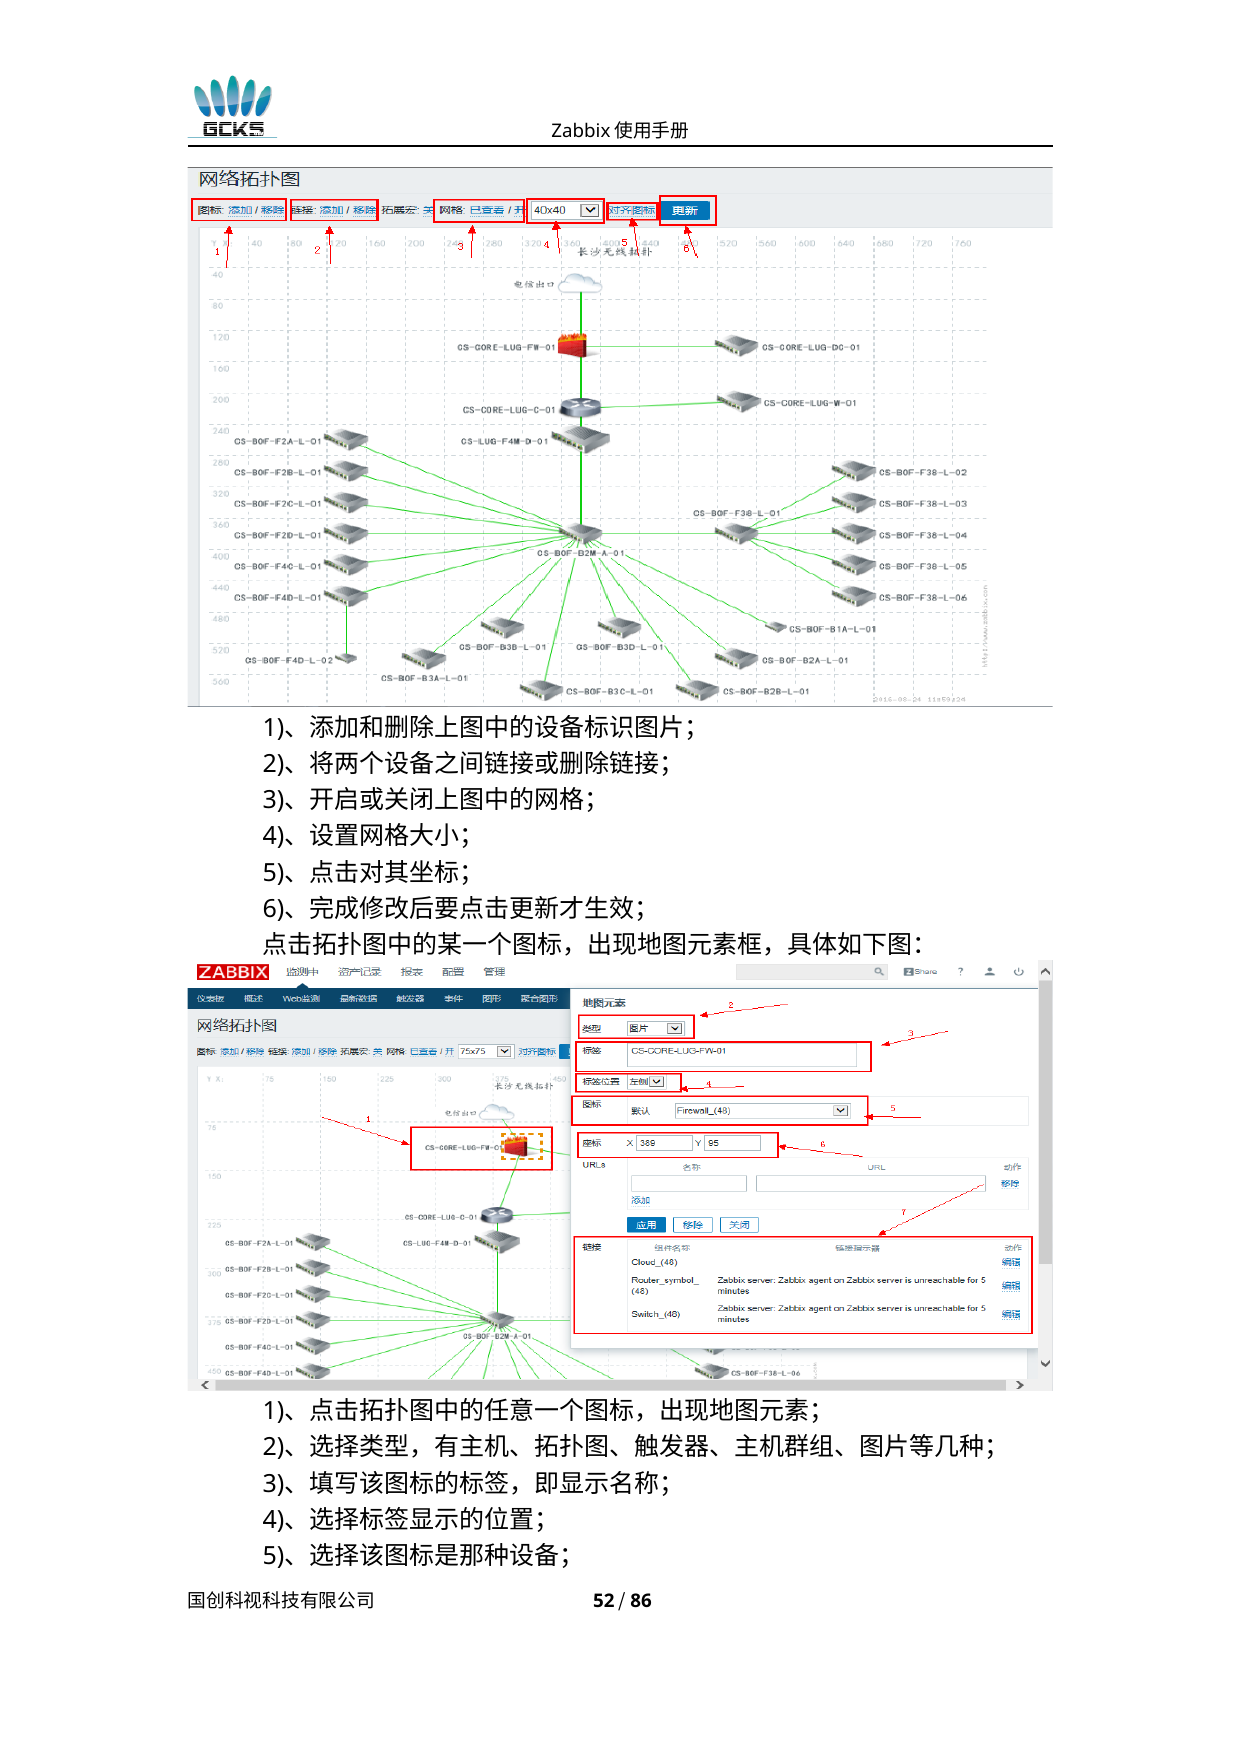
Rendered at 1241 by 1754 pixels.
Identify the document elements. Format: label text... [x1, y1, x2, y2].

picture [187, 73, 278, 138]
text 3)、填写该图标的标签，即显示名称； [187, 1463, 1053, 1499]
text 3)、开启或关闭上图中的网格； [187, 779, 1053, 816]
text 4)、设置网格大小； [187, 816, 1053, 852]
picture [187, 167, 1053, 707]
text 6)、完成修改后要点击更新才生效； [187, 888, 1053, 924]
text 4)、选择标签显示的位置； [187, 1499, 1053, 1536]
text 5)、点击对其坐标； [187, 852, 1053, 888]
picture [187, 960, 1053, 1391]
text 1)、点击拓扑图中的任意一个图标，出现地图元素； [187, 1391, 1053, 1427]
text 点击拓扑图中的某一个图标，出现地图元素框，具体如下图： [187, 924, 1053, 960]
text 1)、添加和删除上图中的设备标识图片； [187, 707, 1053, 743]
text 2)、将两个设备之间链接或删除链接； [187, 743, 1053, 779]
text 2)、选择类型，有主机、拓扑图、触发器、主机群组、图片等几种； [187, 1427, 1053, 1463]
text 5)、选择该图标是那种设备； [187, 1536, 1053, 1572]
